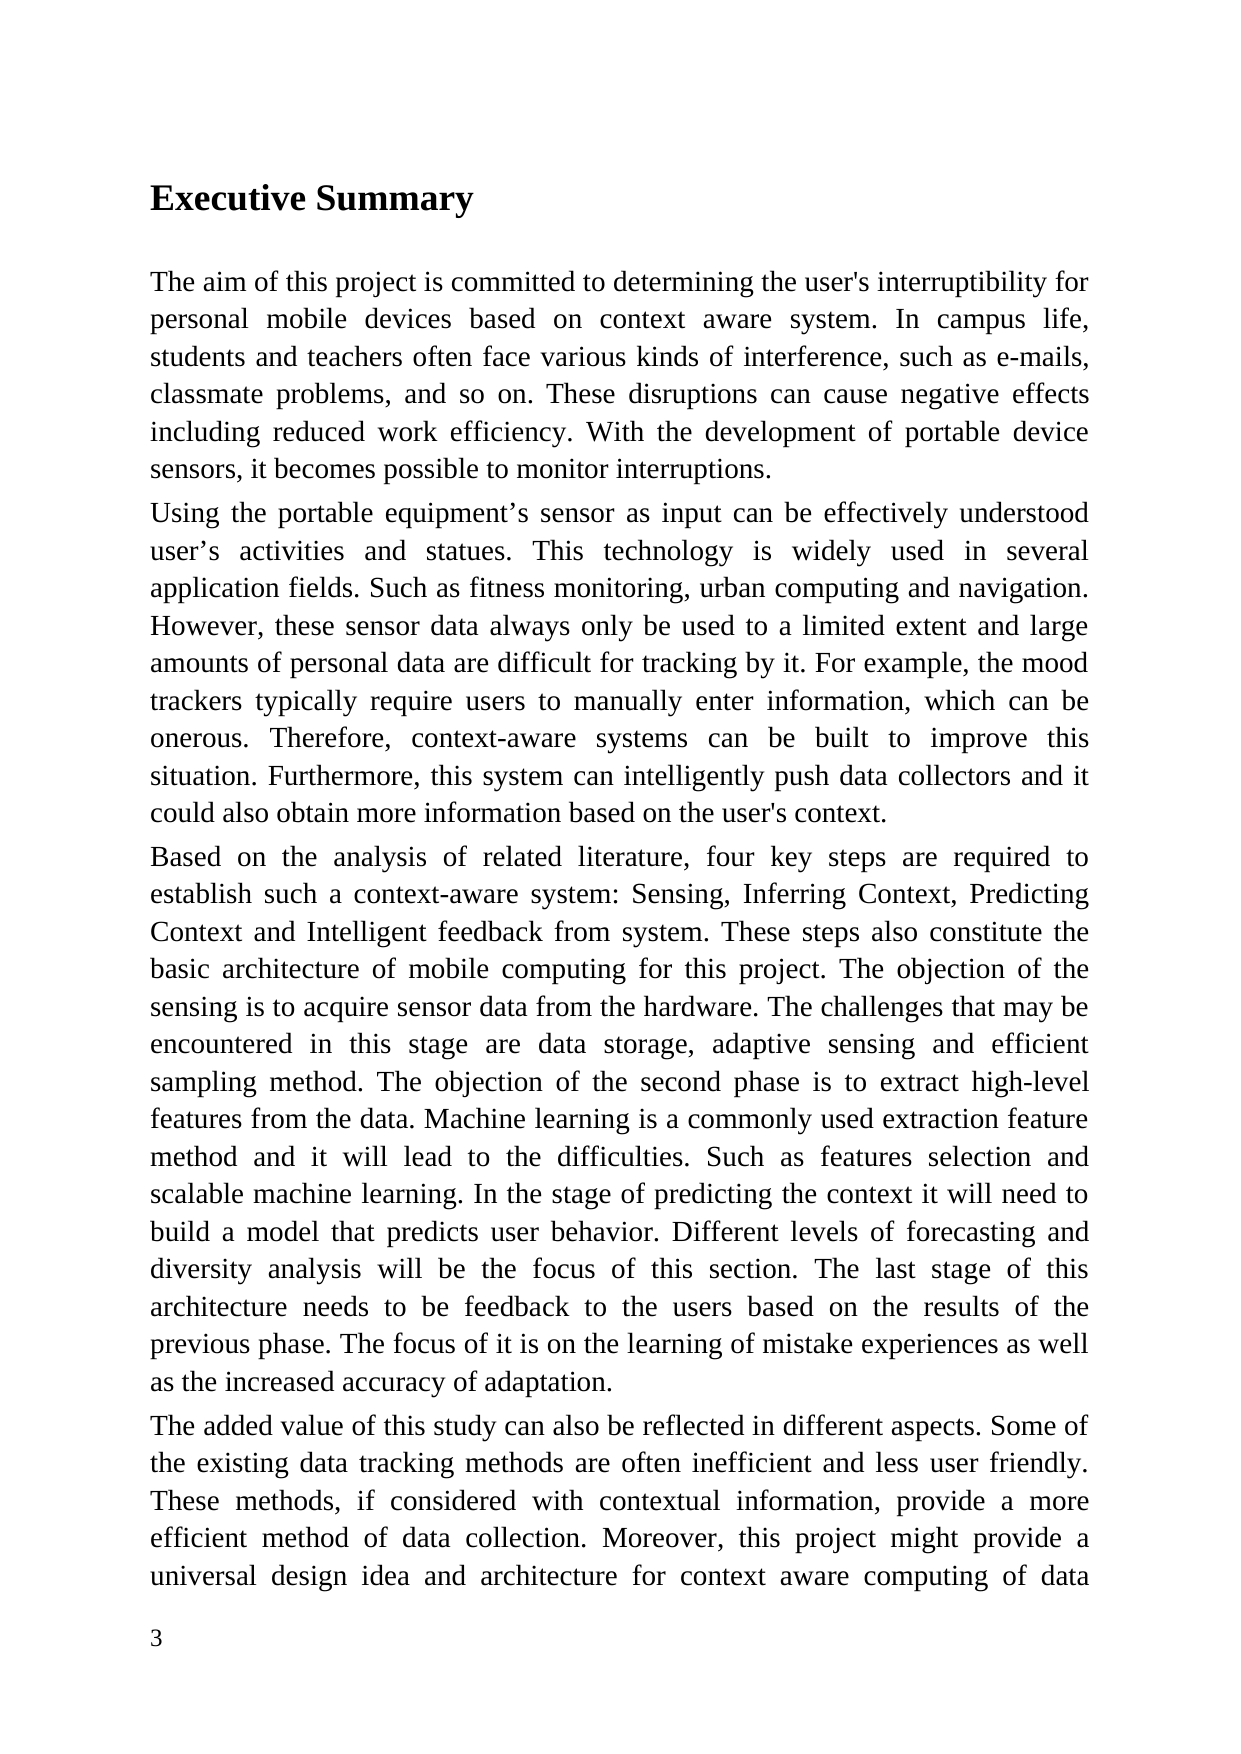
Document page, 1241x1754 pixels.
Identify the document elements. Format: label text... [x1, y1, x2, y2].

list Based on the analysis of related literature, four key steps are required to establish such a context-aware system: Sensing, Inferring Context, Predicting Context and Intelligent feedback from system. These steps also constitute the basic architecture of mobile computing for this project. The objection of the sensing is to acquire sensor data from the hardware. The challenges that may be encountered in this stage are data storage, adaptive sensing and efficient sampling method. The objection of the second phase is to extract high-level features from the data. Machine learning is a commonly used extraction feature method and it will lead to the difficulties. Such as features selection and scalable machine learning. In the stage of predicting the context it will need to build a model that predicts user behavior. Different levels of forecasting and diversity analysis will be the focus of this section. The last stage of this architecture needs to be feedback to the users based on the results of the previous phase. The focus of it is on the learning of mistake experiences as well as the increased accuracy of adaptation. [150, 836, 1090, 1399]
list Using the portable equipment’s sensor as input can be effectively understood user’s activities and statues. This technology is widely used in several application fields. Such as fitness monitoring, urban computing and navigation. However, these sensor data always only be used to a limited extent and large amounts of personal data are difficult for tracking by it. For example, the mood trackers typically require users to manually enter information, which can be onerous. Therefore, context-aware systems can be built to improve this situation. Furthermore, this system can intelligently push data collectors and it could also obtain more information based on the user's context. [150, 492, 1090, 830]
subtitle Executive Summary [150, 175, 1090, 218]
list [150, 1405, 1090, 1592]
list The aim of this project is committed to determining the user's interruptibility for personal mobile devices based on context aware system. In campus life, students and teachers often face various kinds of interference, such as e-mails, classmate problems, and so on. These disruptions can cause negative effects including reduced work efficiency. With the development of portable device sensors, it becomes possible to monitor interruptions. [150, 261, 1090, 486]
